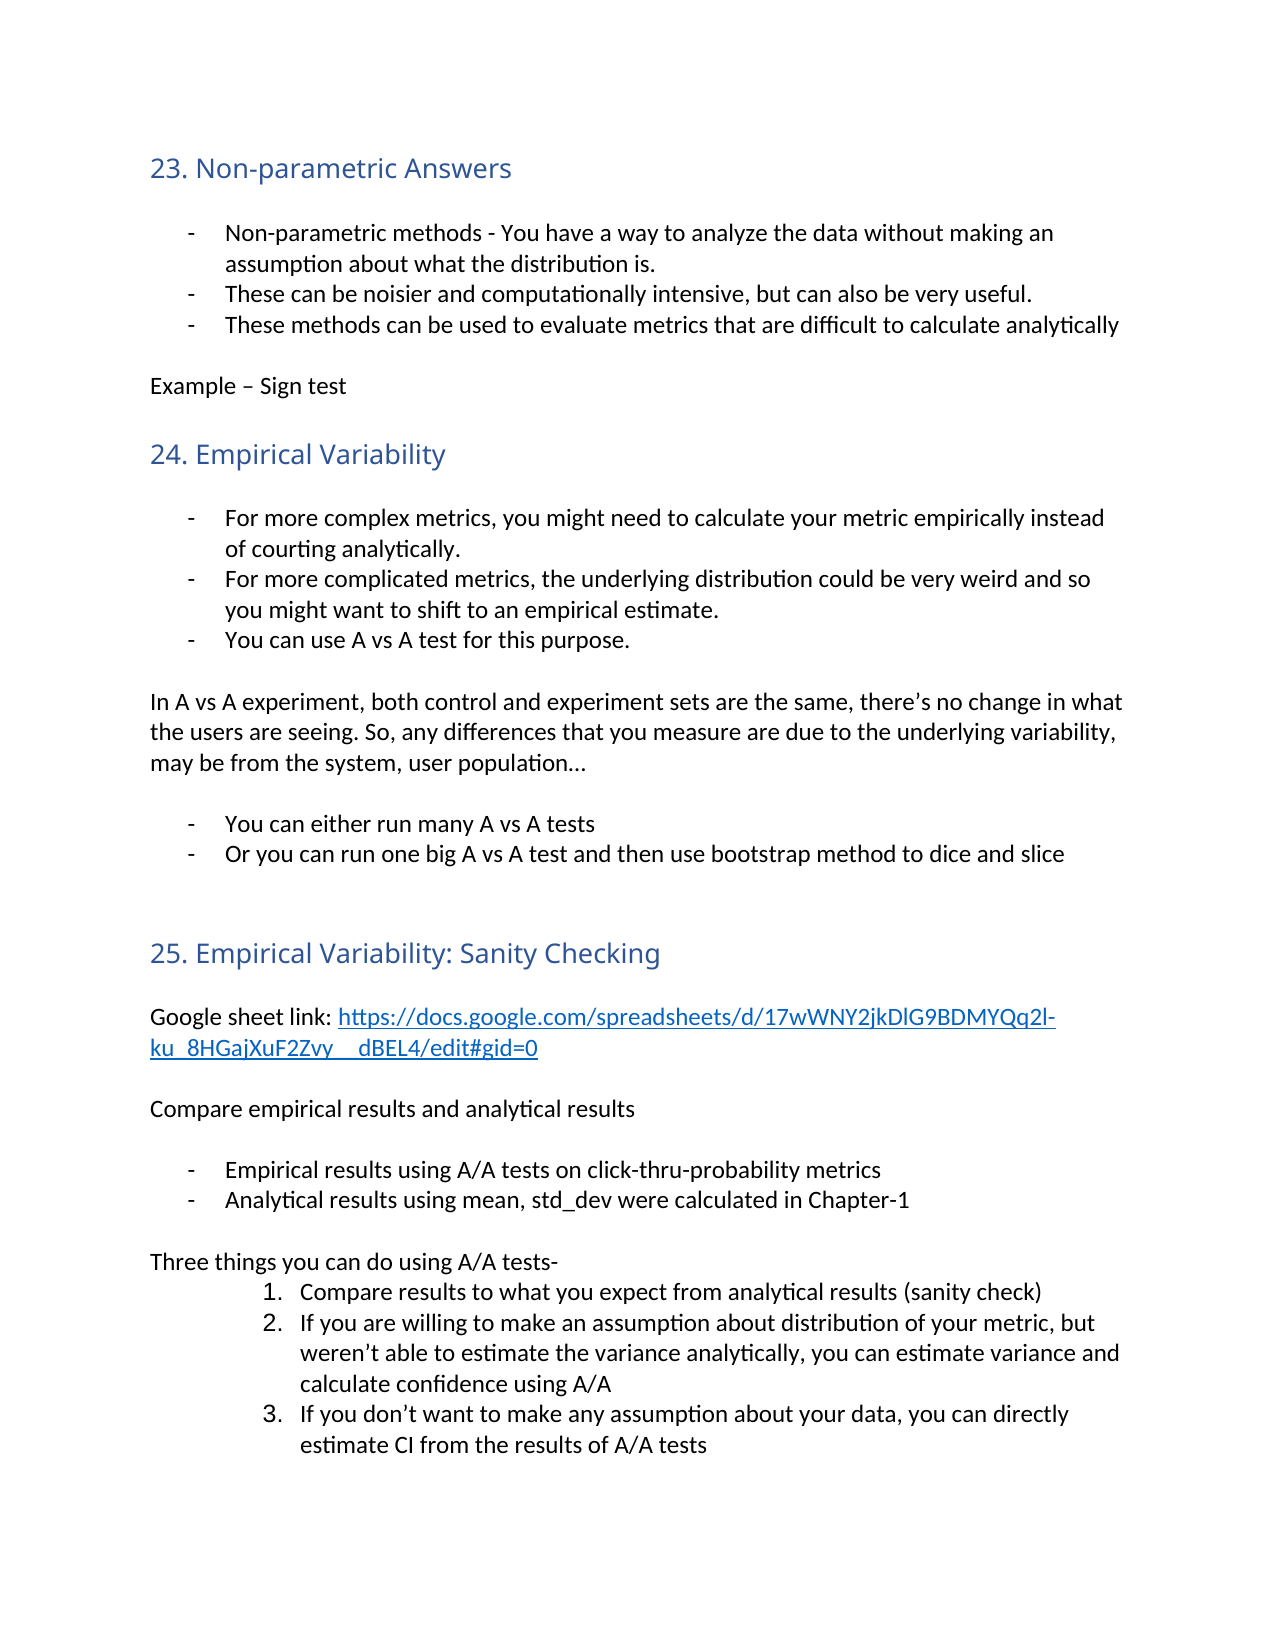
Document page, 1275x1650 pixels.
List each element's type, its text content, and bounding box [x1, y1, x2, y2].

text In A vs A experiment, both control and experiment sets are the same, there’s no change in what the users are seeing. So, any differences that you measure are due to the underlying variability, may be from the system, user population… [150, 686, 1125, 777]
text Google sheet link: https://docs.google.com/spreadsheets/d/17wWNY2jkDlG9BDMYQq2l-ku_8HGajXuF2Zvy__dBEL4/edit#gid=0 [150, 1001, 1125, 1062]
list These methods can be used to evaluate metrics that are difficult to calculate analytically [187, 309, 1125, 339]
list Or you can run one big A vs A test and then use bootstrap method to dice and slice [187, 838, 1125, 869]
list If you don’t want to make any assumption about your data, you can directly estimate CI from the results of A/A tests [262, 1398, 1125, 1459]
list Empirical results using A/A tests on click-thru-probability metrics [187, 1154, 1125, 1184]
text Compare empirical results and analytical results [150, 1093, 1125, 1123]
list For more complex metrics, you might need to calculate your metric empirically instead of courting analytically. [187, 503, 1125, 564]
list Non-parametric methods - You have a way to analyze the data without making an assumption about what the distribution is. [187, 217, 1125, 278]
list Compare results to what you expect from analytical results (sanity check) [262, 1276, 1125, 1307]
list You can either run many A vs A tests [187, 808, 1125, 838]
list You can use A vs A test for this purpose. [187, 625, 1125, 655]
text Three things you can do using A/A tests- [150, 1246, 1125, 1276]
text Example – Sign test [150, 370, 1125, 401]
list These can be noisier and computationally intensive, but can also be very useful. [187, 278, 1125, 309]
list Analytical results using mean, std_dev were calculated in Chapter-1 [187, 1184, 1125, 1215]
list If you are willing to make an assumption about distribution of your metric, but weren’t able to estimate the variance analytically, you can estimate variance and calculate confidence using A/A [262, 1307, 1125, 1398]
subtitle 24. Empirical Variability [150, 435, 1125, 472]
subtitle 23. Non-parametric Answers [150, 150, 1125, 187]
list For more complicated metrics, the underlying distribution could be very weird and so you might want to shift to an empirical estimate. [187, 564, 1125, 625]
subtitle 25. Empirical Variability: Sanity Checking [150, 934, 1125, 971]
